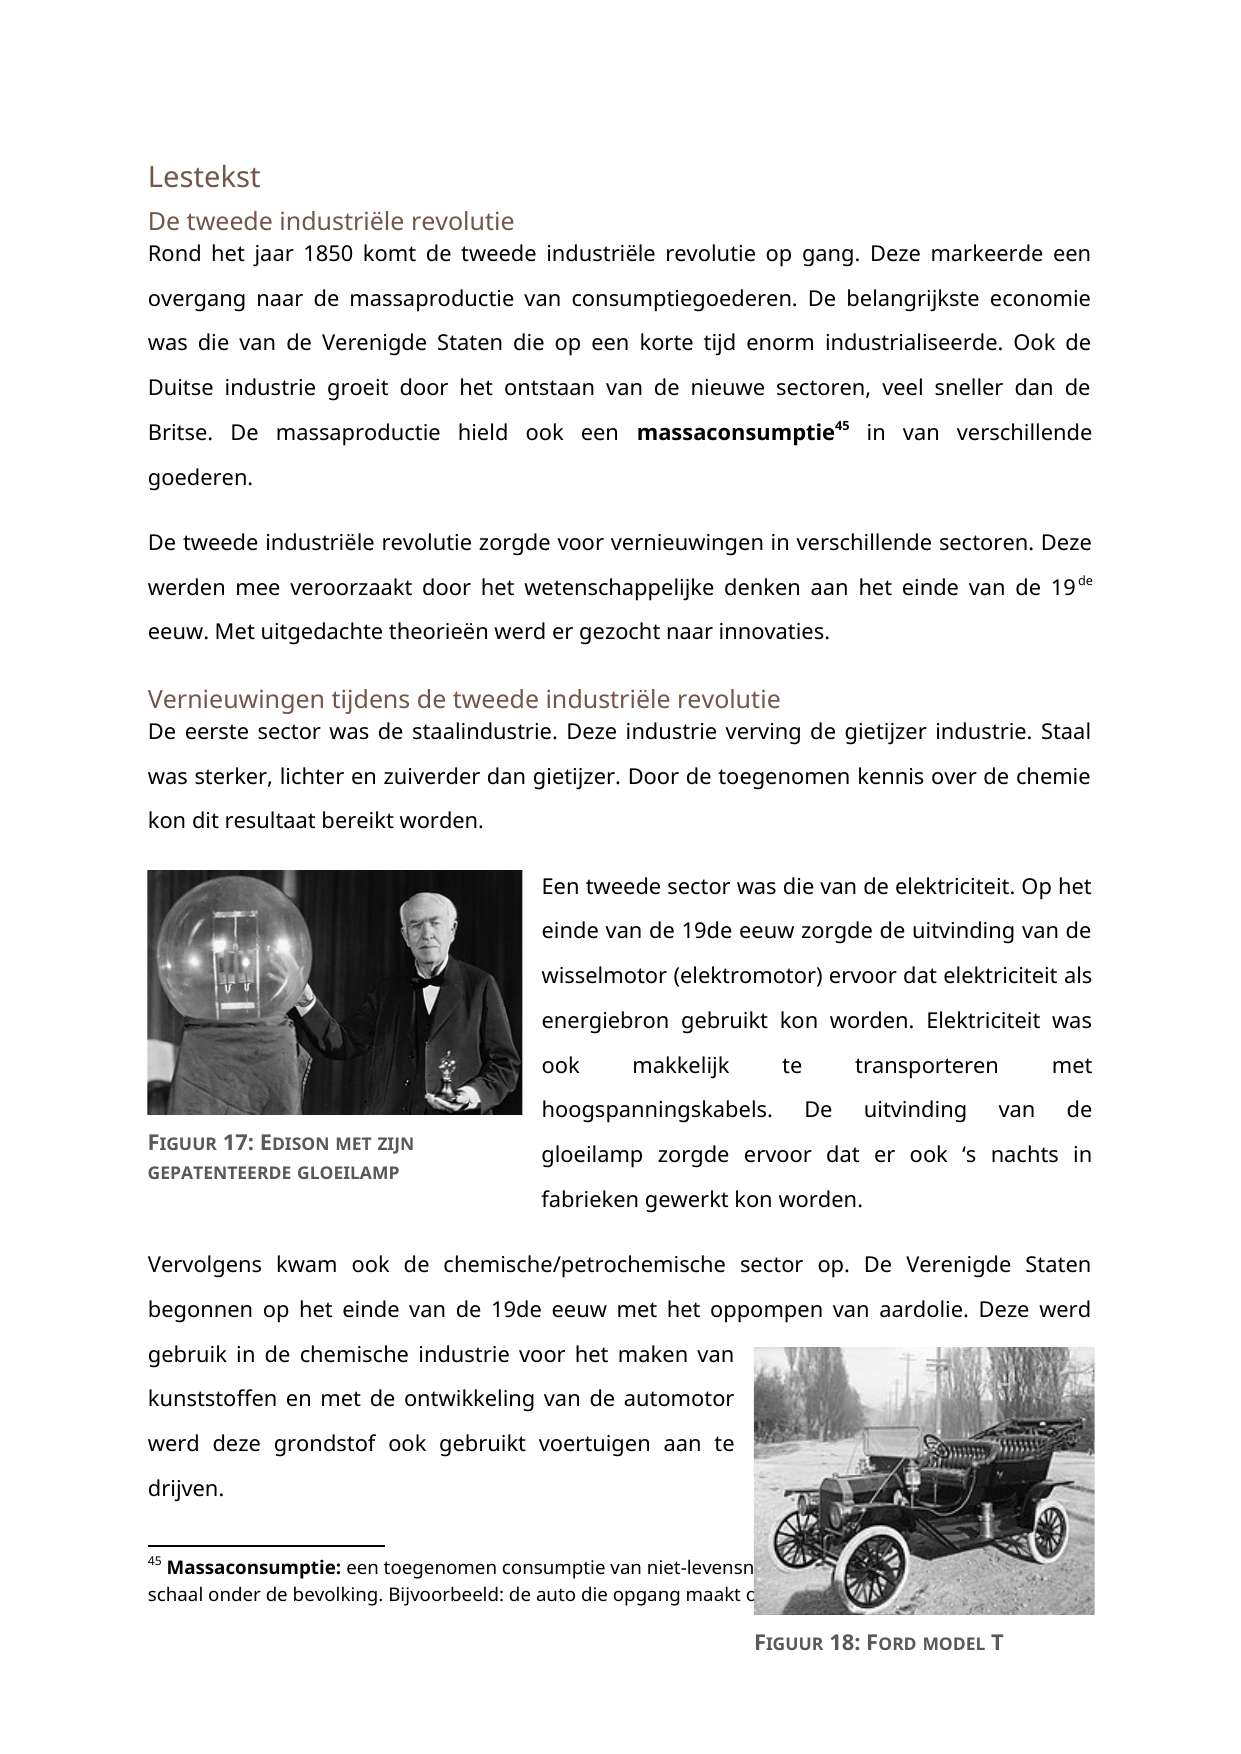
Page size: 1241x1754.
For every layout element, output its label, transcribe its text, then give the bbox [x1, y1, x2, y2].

text Lestekst [148, 156, 1093, 196]
picture [147, 870, 523, 1115]
subtitle De tweede industriële revolutie [148, 204, 1093, 238]
text Rond het jaar 1850 komt de tweede industriële revolutie op gang. Deze markeerde een overgang naar de massaproductie van consumptiegoederen. De belangrijkste economie was die van de Verenigde Staten die op een korte tijd enorm industrialiseerde. Ook de Duitse industrie groeit door het ontstaan van de nieuwe sectoren, veel sneller dan de Britse. De massaproductie hield ook een massaconsumptie in van verschillende goederen. [148, 238, 1093, 491]
picture [753, 1347, 1095, 1615]
text Vervolgens kwam ook de chemische/petrochemische sector op. De Verenigde Staten begonnen op het einde van de 19de eeuw met het oppompen van aardolie. Deze werd gebruik in de chemische industrie voor het maken van kunststoffen en met de ontwikkeling van de automotor werd deze grondstof ook gebruikt voertuigen aan te drijven. [148, 1249, 1093, 1502]
text De tweede industriële revolutie zorgde voor vernieuwingen in verschillende sectoren. Deze werden mee veroorzaakt door het wetenschappelijke denken aan het einde van de 19de eeuw. Met uitgedachte theorieën werd er gezocht naar innovaties. [148, 527, 1093, 646]
text De eerste sector was de staalindustrie. Deze industrie verving de gietijzer industrie. Staal was sterker, lichter en zuiverder dan gietijzer. Door de toegenomen kennis over de chemie kon dit resultaat bereikt worden. [148, 716, 1093, 835]
subtitle Vernieuwingen tijdens de tweede industriële revolutie [148, 682, 1093, 716]
